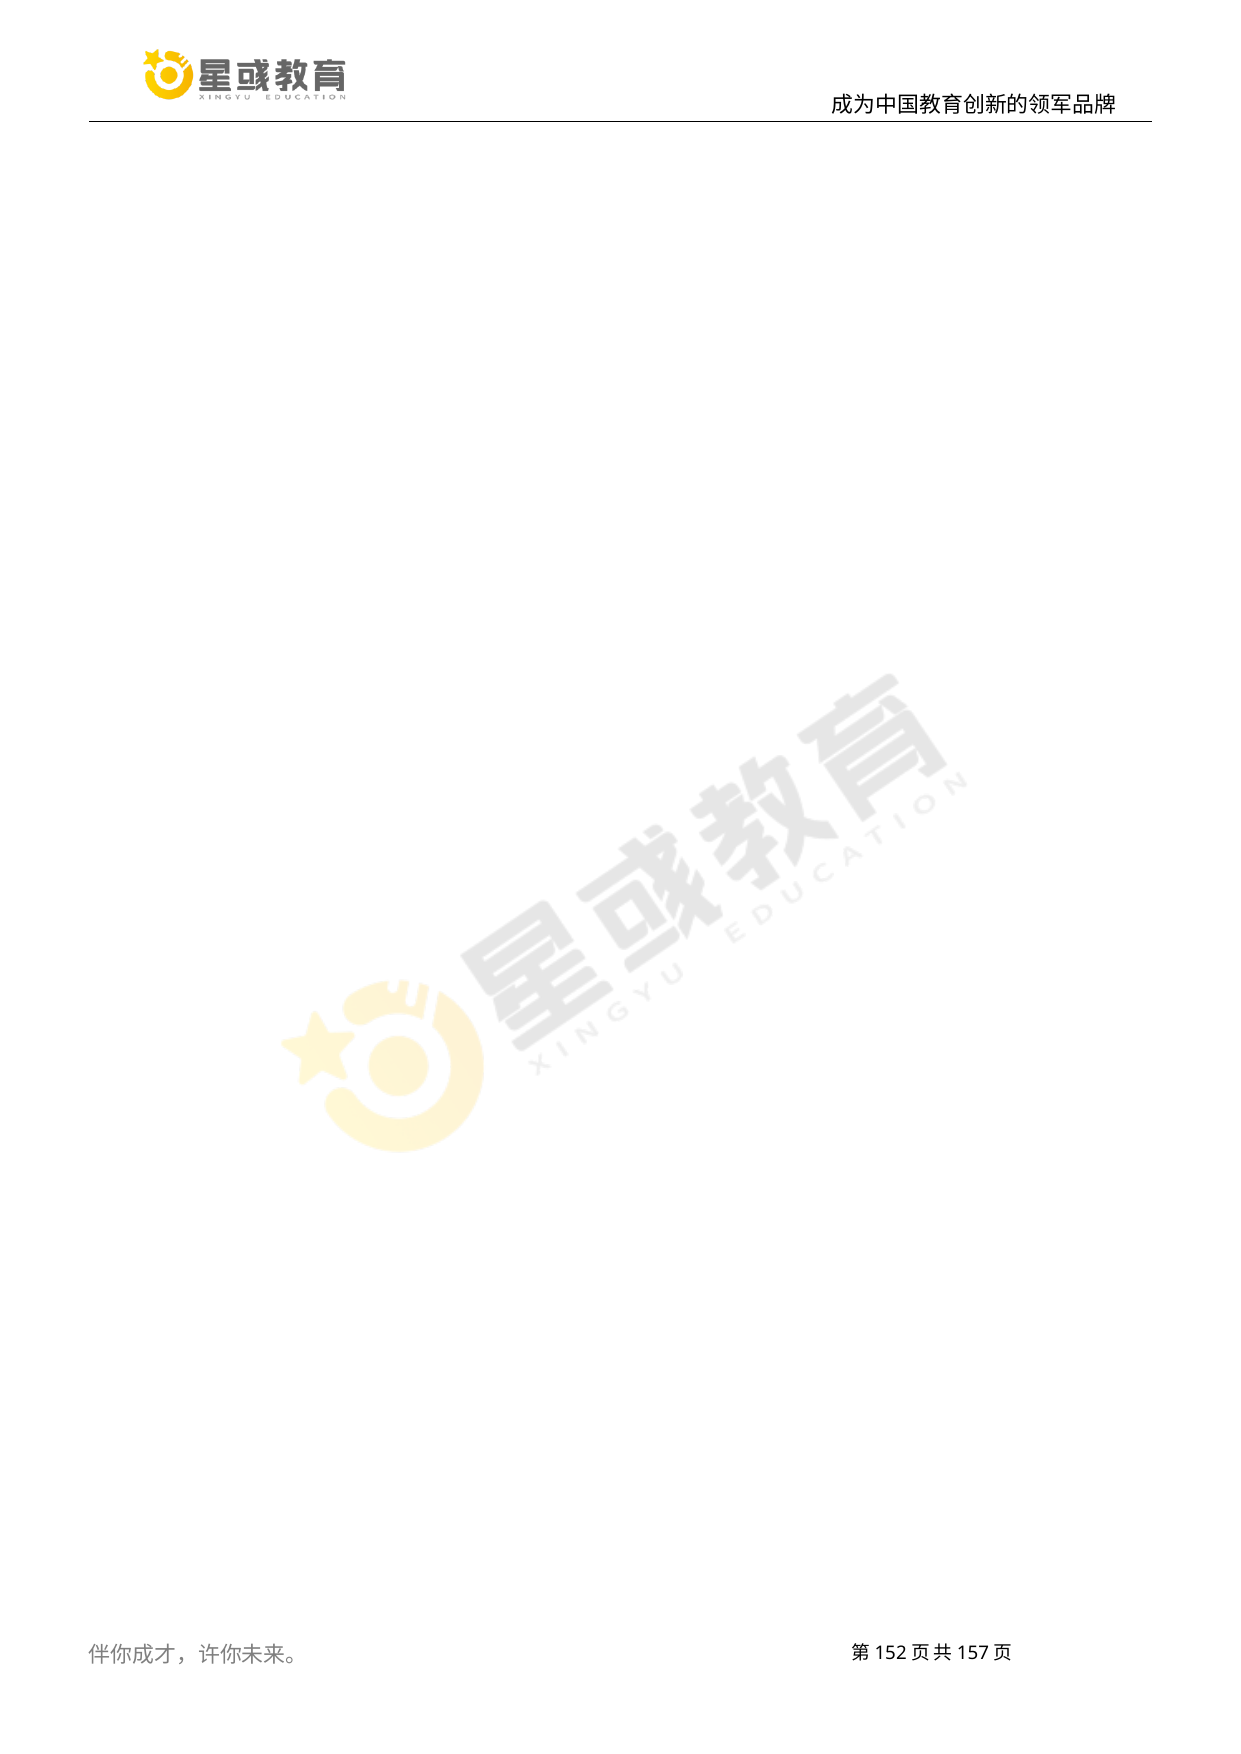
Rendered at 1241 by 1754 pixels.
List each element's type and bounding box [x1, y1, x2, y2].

picture [124, 35, 364, 113]
picture [187, 558, 1053, 1269]
